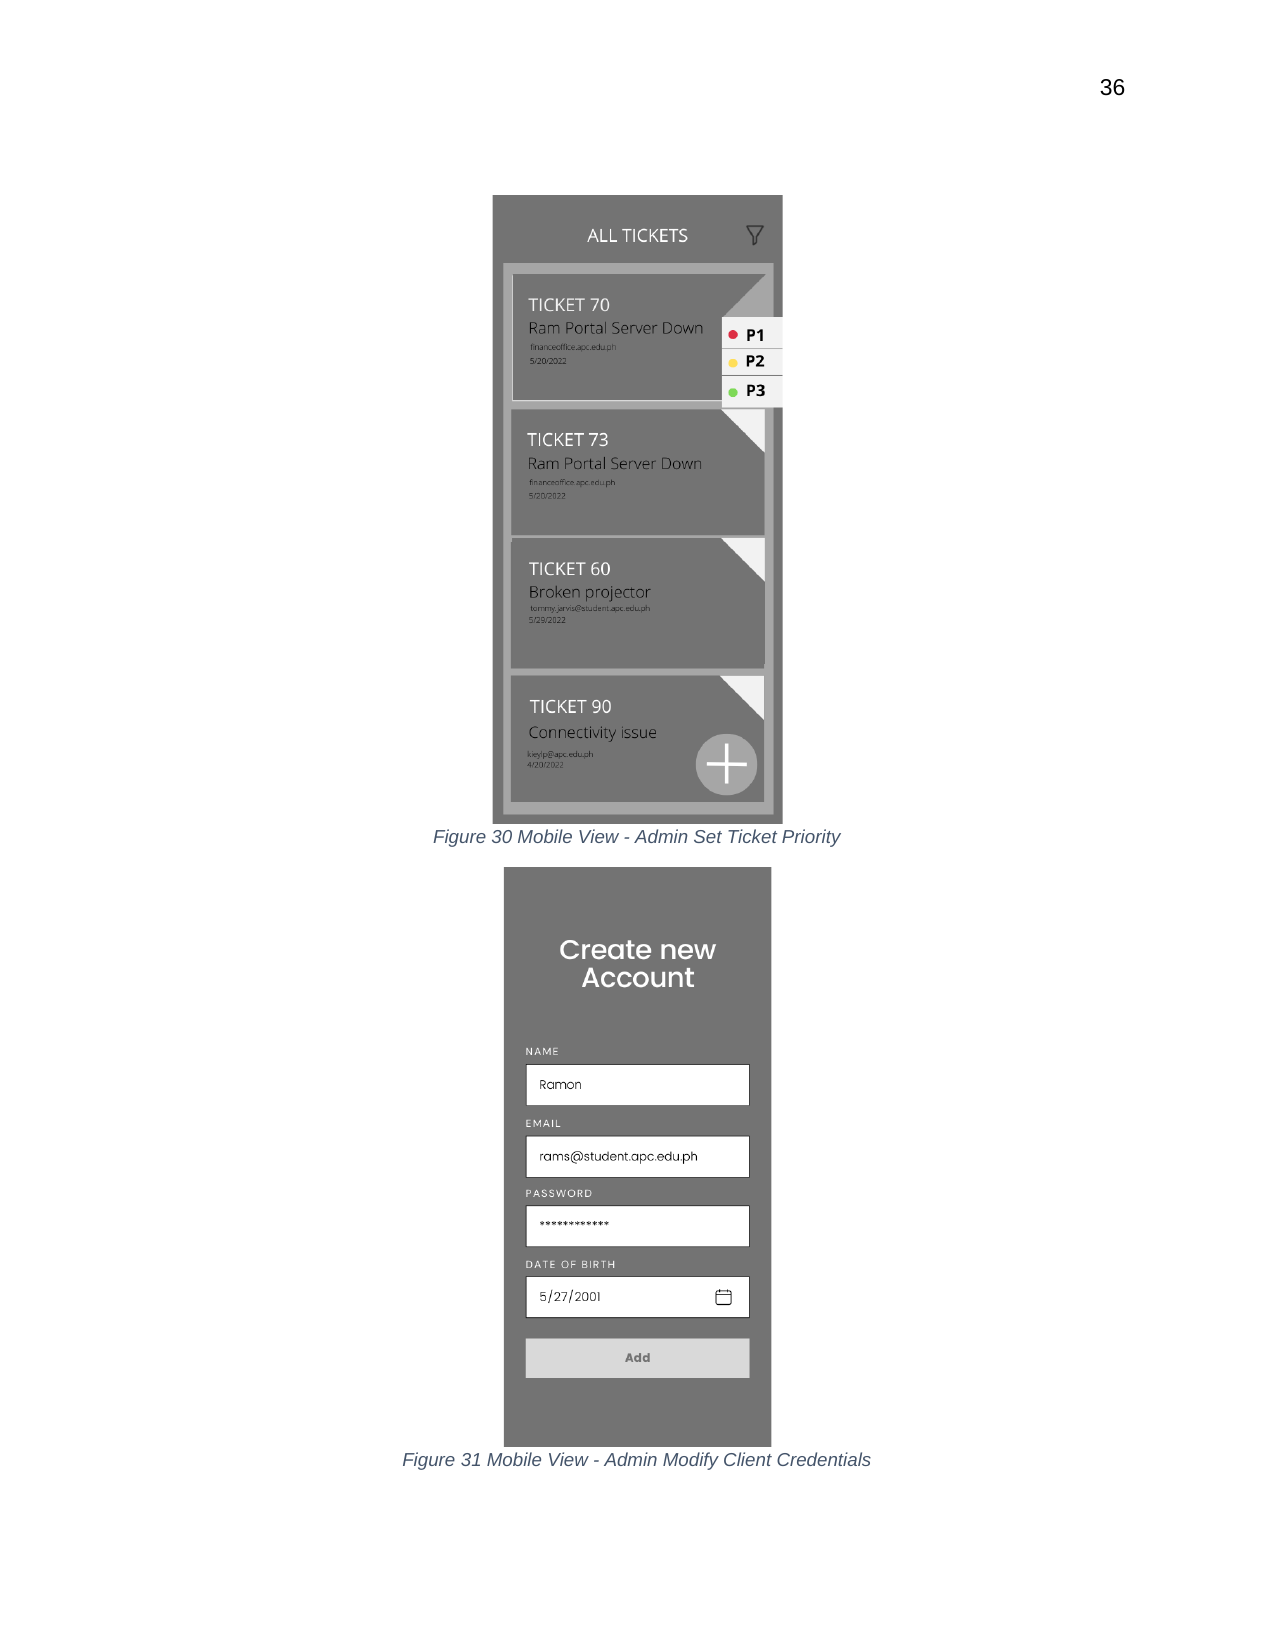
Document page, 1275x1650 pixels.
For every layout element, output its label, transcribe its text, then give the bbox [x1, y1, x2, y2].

text Figure 31 Mobile View - Admin Modify Client Credentials [150, 1449, 1125, 1470]
picture [492, 195, 783, 824]
picture [503, 867, 772, 1447]
text Figure 30 Mobile View - Admin Set Ticket Priority [150, 825, 1125, 847]
